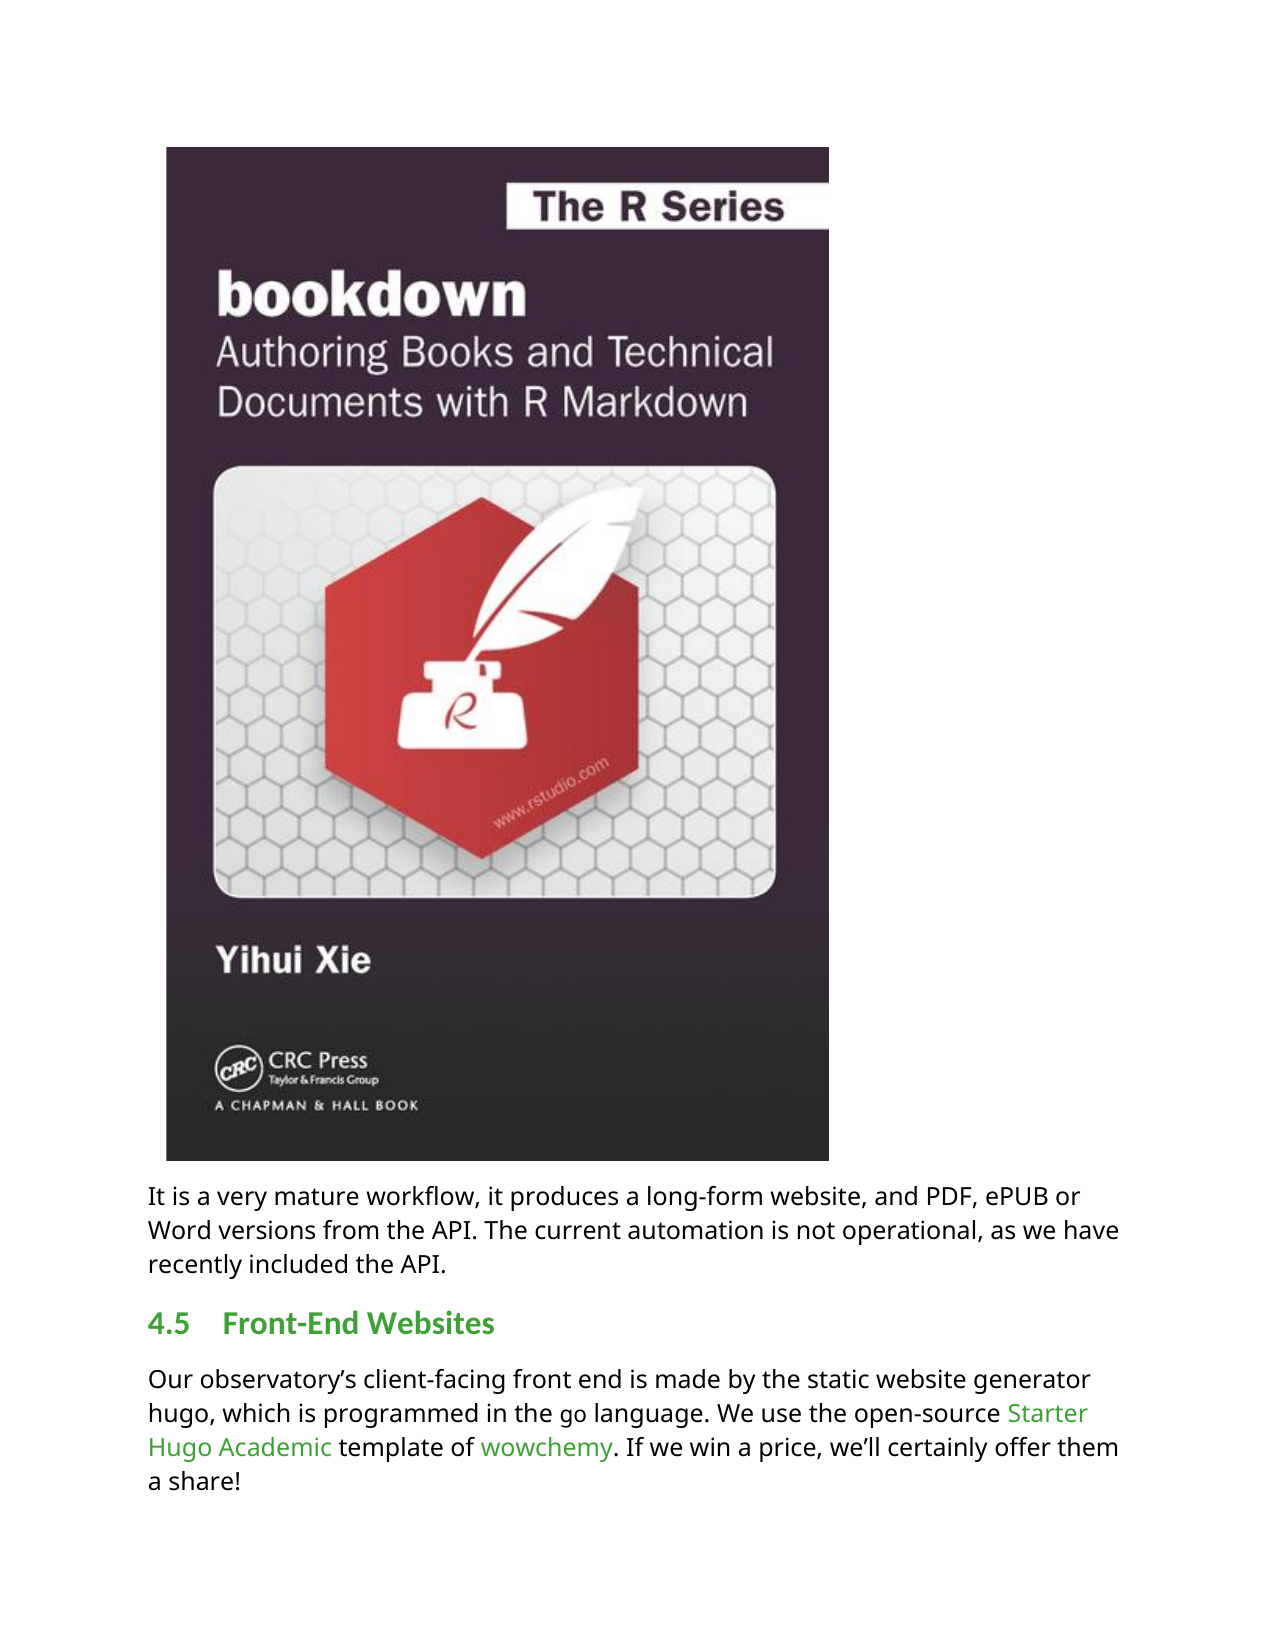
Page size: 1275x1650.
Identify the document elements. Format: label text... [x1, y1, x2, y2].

subtitle 4.5 Front-End Websites [148, 1302, 1127, 1343]
text Our observatory’s client-facing front end is made by the static website generator hugo, which is programmed in the go language. We use the open-source Starter Hugo Academic template of wowchemy. If we win a price, we’ll certainly offer them a share! [148, 1361, 1127, 1498]
picture [166, 147, 829, 1161]
text It is a very mature workflow, it produces a long-form website, and PDF, ePUB or Word versions from the API. The current automation is not operational, as we have recently included the API. [148, 1179, 1127, 1281]
